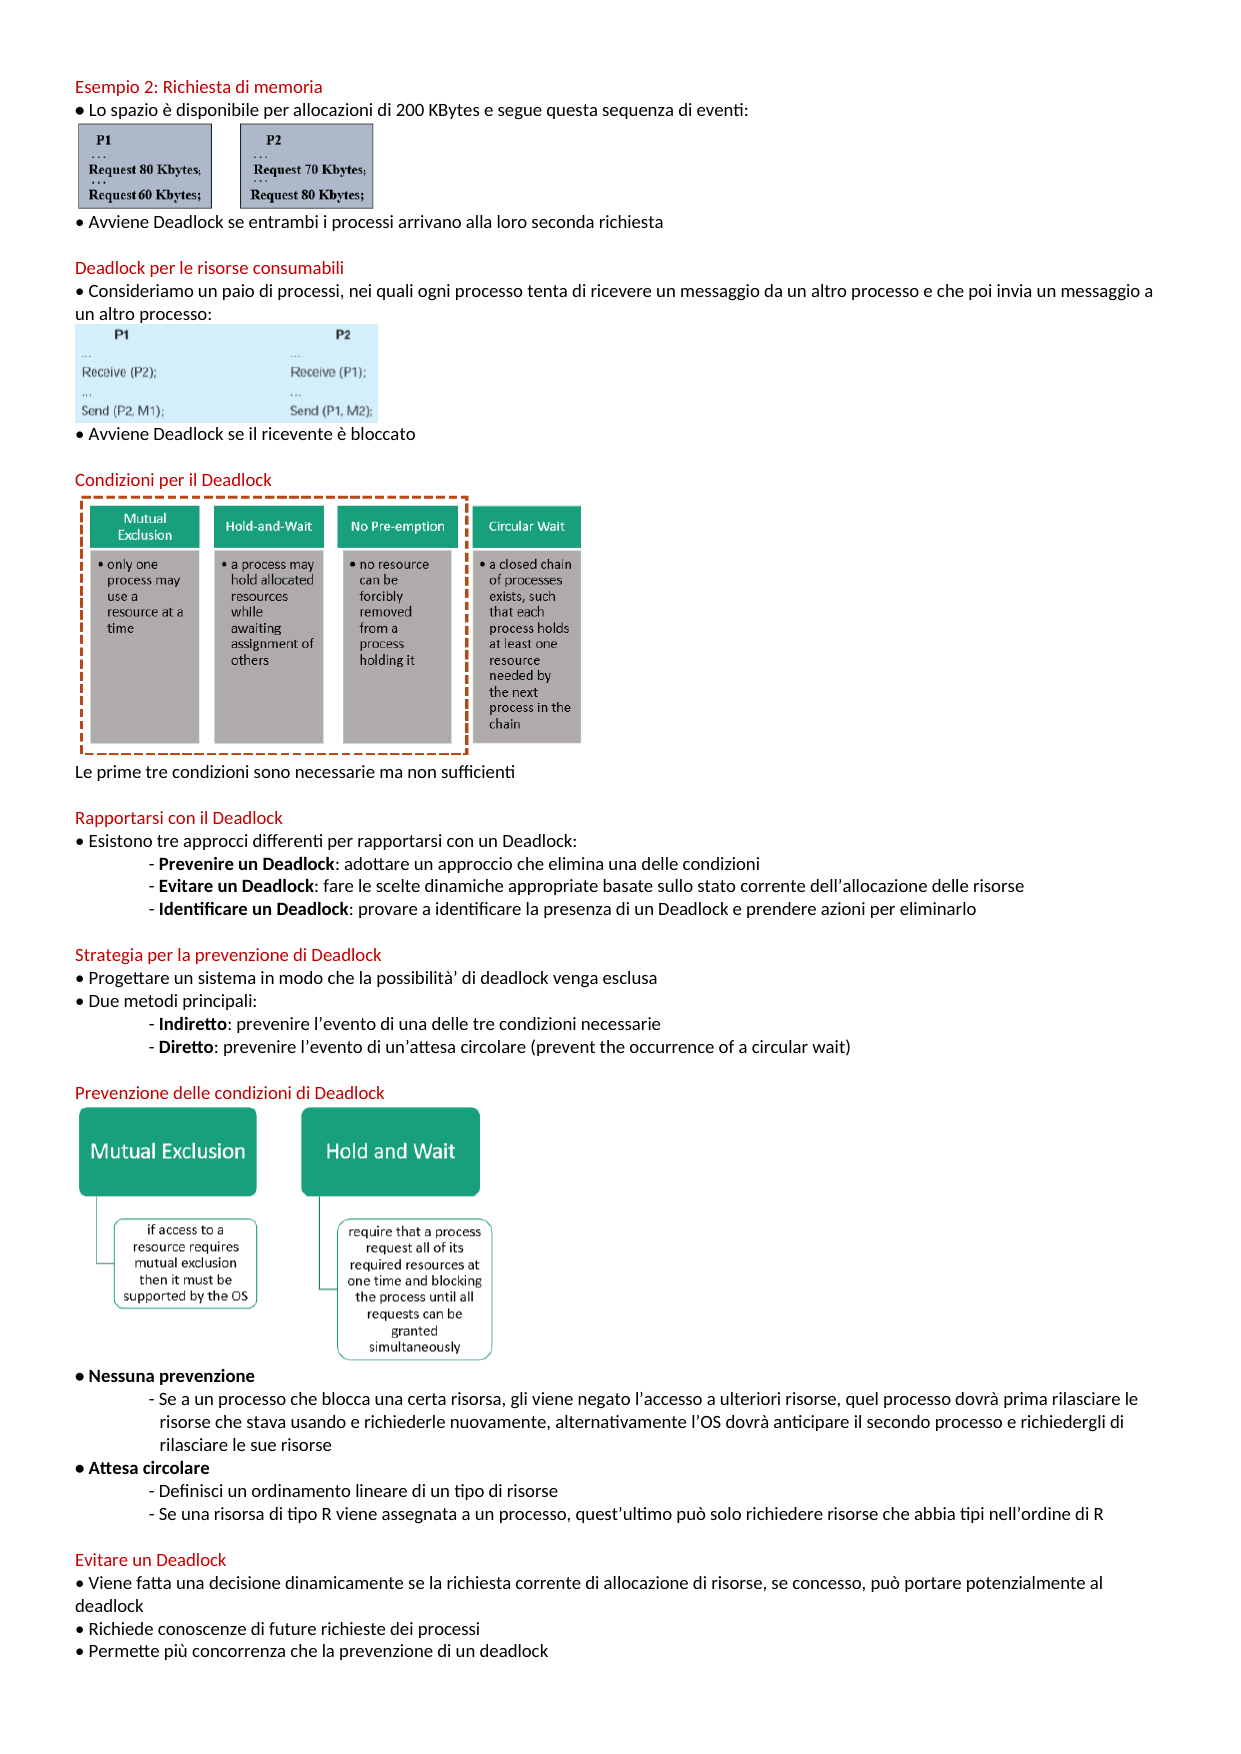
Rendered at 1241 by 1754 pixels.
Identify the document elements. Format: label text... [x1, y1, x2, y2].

text Le prime tre condizioni sono necessarie ma non sufficienti [75, 760, 1165, 783]
text Condizioni per il Deadlock [75, 468, 1165, 491]
text Evitare un Deadlock [75, 1548, 1165, 1571]
text - Prevenire un Deadlock: adottare un approccio che elimina una delle condizioni [75, 852, 1165, 874]
text • Progettare un sistema in modo che la possibilità’ di deadlock venga esclusa [75, 966, 1165, 989]
text • Avviene Deadlock se entrambi i processi arrivano alla loro seconda richiesta [75, 210, 1165, 233]
picture [75, 324, 379, 423]
text • Richiede conoscenze di future richieste dei processi [75, 1617, 1165, 1640]
text - Indiretto: prevenire l’evento di una delle tre condizioni necessarie [75, 1012, 1165, 1035]
text • Lo spazio è disponibile per allocazioni di 200 KBytes e segue questa sequenza di eventi: [75, 98, 1165, 121]
text Esempio 2: Richiesta di memoria [75, 75, 1165, 98]
text • Nessuna prevenzione [75, 1365, 1165, 1388]
text Strategia per la prevenzione di Deadlock [75, 943, 1165, 966]
text • Viene fatta una decisione dinamicamente se la richiesta corrente di allocazione di risorse, se concesso, può portare potenzialmente al deadlock [75, 1571, 1165, 1617]
picture [75, 1103, 497, 1365]
text • Consideriamo un paio di processi, nei quali ogni processo tenta di ricevere un messaggio da un altro processo e che poi invia un messaggio a un altro processo: [75, 279, 1165, 325]
picture [75, 491, 587, 760]
text • Avviene Deadlock se il ricevente è bloccato [75, 422, 1165, 445]
text - Definisci un ordinamento lineare di un tipo di risorse [75, 1479, 1165, 1502]
text rilasciare le sue risorse [75, 1433, 1165, 1456]
text Prevenzione delle condizioni di Deadlock [75, 1081, 1165, 1104]
text - Evitare un Deadlock: fare le scelte dinamiche appropriate basate sullo stato corrente dell’allocazione delle risorse [75, 874, 1165, 897]
text Deadlock per le risorse consumabili [75, 256, 1165, 279]
picture [75, 120, 375, 211]
text - Se a un processo che blocca una certa risorsa, gli viene negato l’accesso a ulteriori risorse, quel processo dovrà prima rilasciare le [75, 1388, 1165, 1411]
text • Due metodi principali: [75, 989, 1165, 1012]
text - Identificare un Deadlock: provare a identificare la presenza di un Deadlock e prendere azioni per eliminarlo [75, 897, 1165, 920]
text • Permette più concorrenza che la prevenzione di un deadlock [75, 1640, 1165, 1663]
text - Diretto: prevenire l’evento di un’attesa circolare (prevent the occurrence of a circular wait) [75, 1035, 1165, 1058]
text Rapportarsi con il Deadlock [75, 806, 1165, 829]
text • Esistono tre approcci differenti per rapportarsi con un Deadlock: [75, 829, 1165, 852]
text • Attesa circolare [75, 1456, 1165, 1479]
text - Se una risorsa di tipo R viene assegnata a un processo, quest’ultimo può solo richiedere risorse che abbia tipi nell’ordine di R [75, 1502, 1165, 1525]
text risorse che stava usando e richiederle nuovamente, alternativamente l’OS dovrà anticipare il secondo processo e richiedergli di [75, 1411, 1165, 1433]
